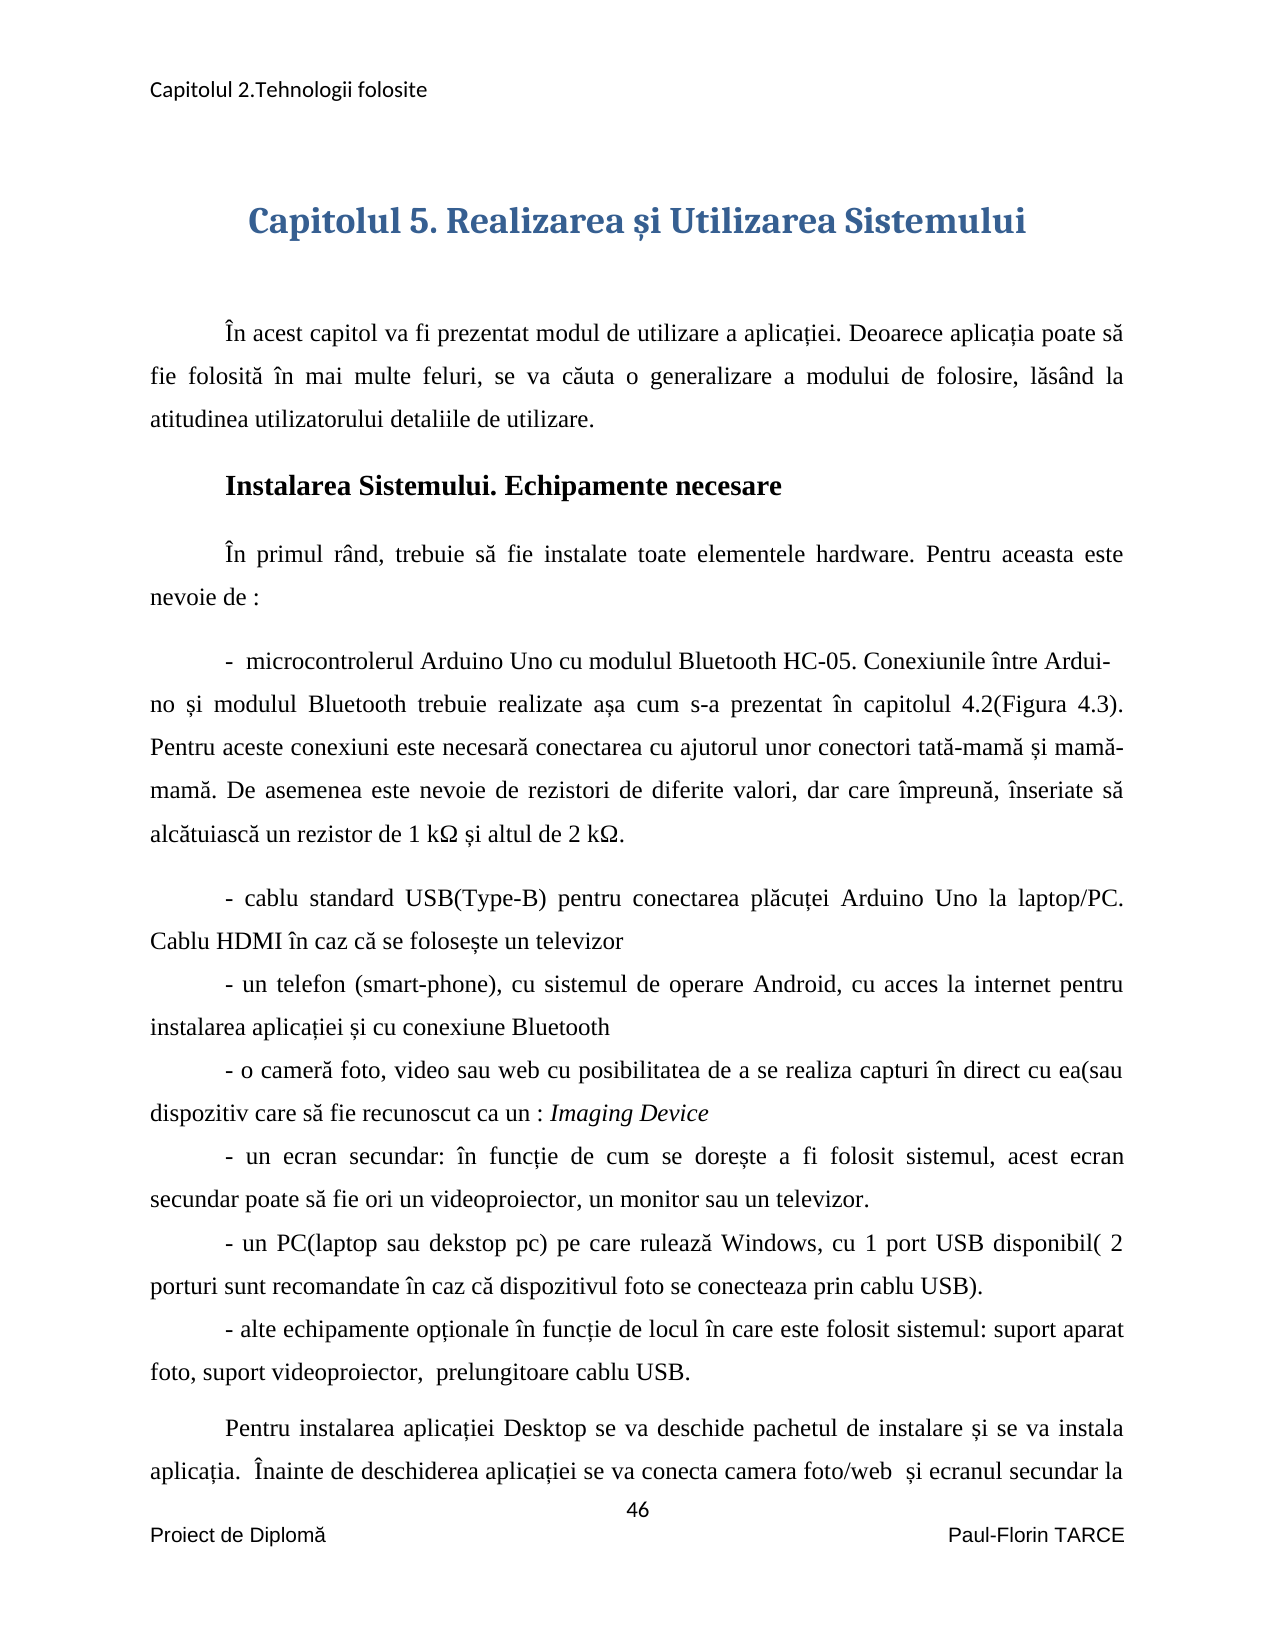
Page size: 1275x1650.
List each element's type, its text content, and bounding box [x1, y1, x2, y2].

text - o cameră foto, video sau web cu posibilitatea de a se realiza capturi în direct cu ea(sau dispozitiv care să fie recunoscut ca un : Imaging Device [150, 1055, 1125, 1127]
text - alte echipamente opționale în funcție de locul în care este folosit sistemul: suport aparat foto, suport videoproiector, prelungitoare cablu USB. [150, 1314, 1125, 1386]
subtitle Capitolul 5. Realizarea și Utilizarea Sistemului [150, 200, 1125, 243]
text - un ecran secundar: în funcție de cum se dorește a fi folosit sistemul, acest ecran secundar poate să fie ori un videoproiector, un monitor sau un televizor. [150, 1141, 1125, 1213]
text În acest capitol va fi prezentat modul de utilizare a aplicației. Deoarece aplicația poate să fie folosită în mai multe feluri, se va căuta o generalizare a modului de folosire, lăsând la atitudinea utilizatorului detaliile de utilizare. [150, 318, 1125, 433]
text - microcontrolerul Arduino Uno cu modulul Bluetooth HC-05. Conexiunile între Ardui- [150, 646, 1125, 675]
text - un telefon (smart-phone), cu sistemul de operare Android, cu acces la internet pentru instalarea aplicației și cu conexiune Bluetooth [150, 969, 1125, 1041]
text În primul rând, trebuie să fie instalate toate elementele hardware. Pentru aceasta este nevoie de : [150, 539, 1125, 611]
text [150, 1413, 1125, 1484]
text Instalarea Sistemului. Echipamente necesare [150, 468, 1125, 502]
text no și modulul Bluetooth trebuie realizate așa cum s-a prezentat în capitolul 4.2(Figura 4.3). Pentru aceste conexiuni este necesară conectarea cu ajutorul unor conectori tată-mamă și mamă-mamă. De asemenea este nevoie de rezistori de diferite valori, dar care împreună, înseriate să alcătuiască un rezistor de 1 kΩ și altul de 2 kΩ. [150, 689, 1125, 847]
text - cablu standard USB(Type-B) pentru conectarea plăcuței Arduino Uno la laptop/PC. Cablu HDMI în caz că se folosește un televizor [150, 883, 1125, 954]
text - un PC(laptop sau dekstop pc) pe care rulează Windows, cu 1 port USB disponibil( 2 porturi sunt recomandate în caz că dispozitivul foto se conecteaza prin cablu USB). [150, 1228, 1125, 1299]
